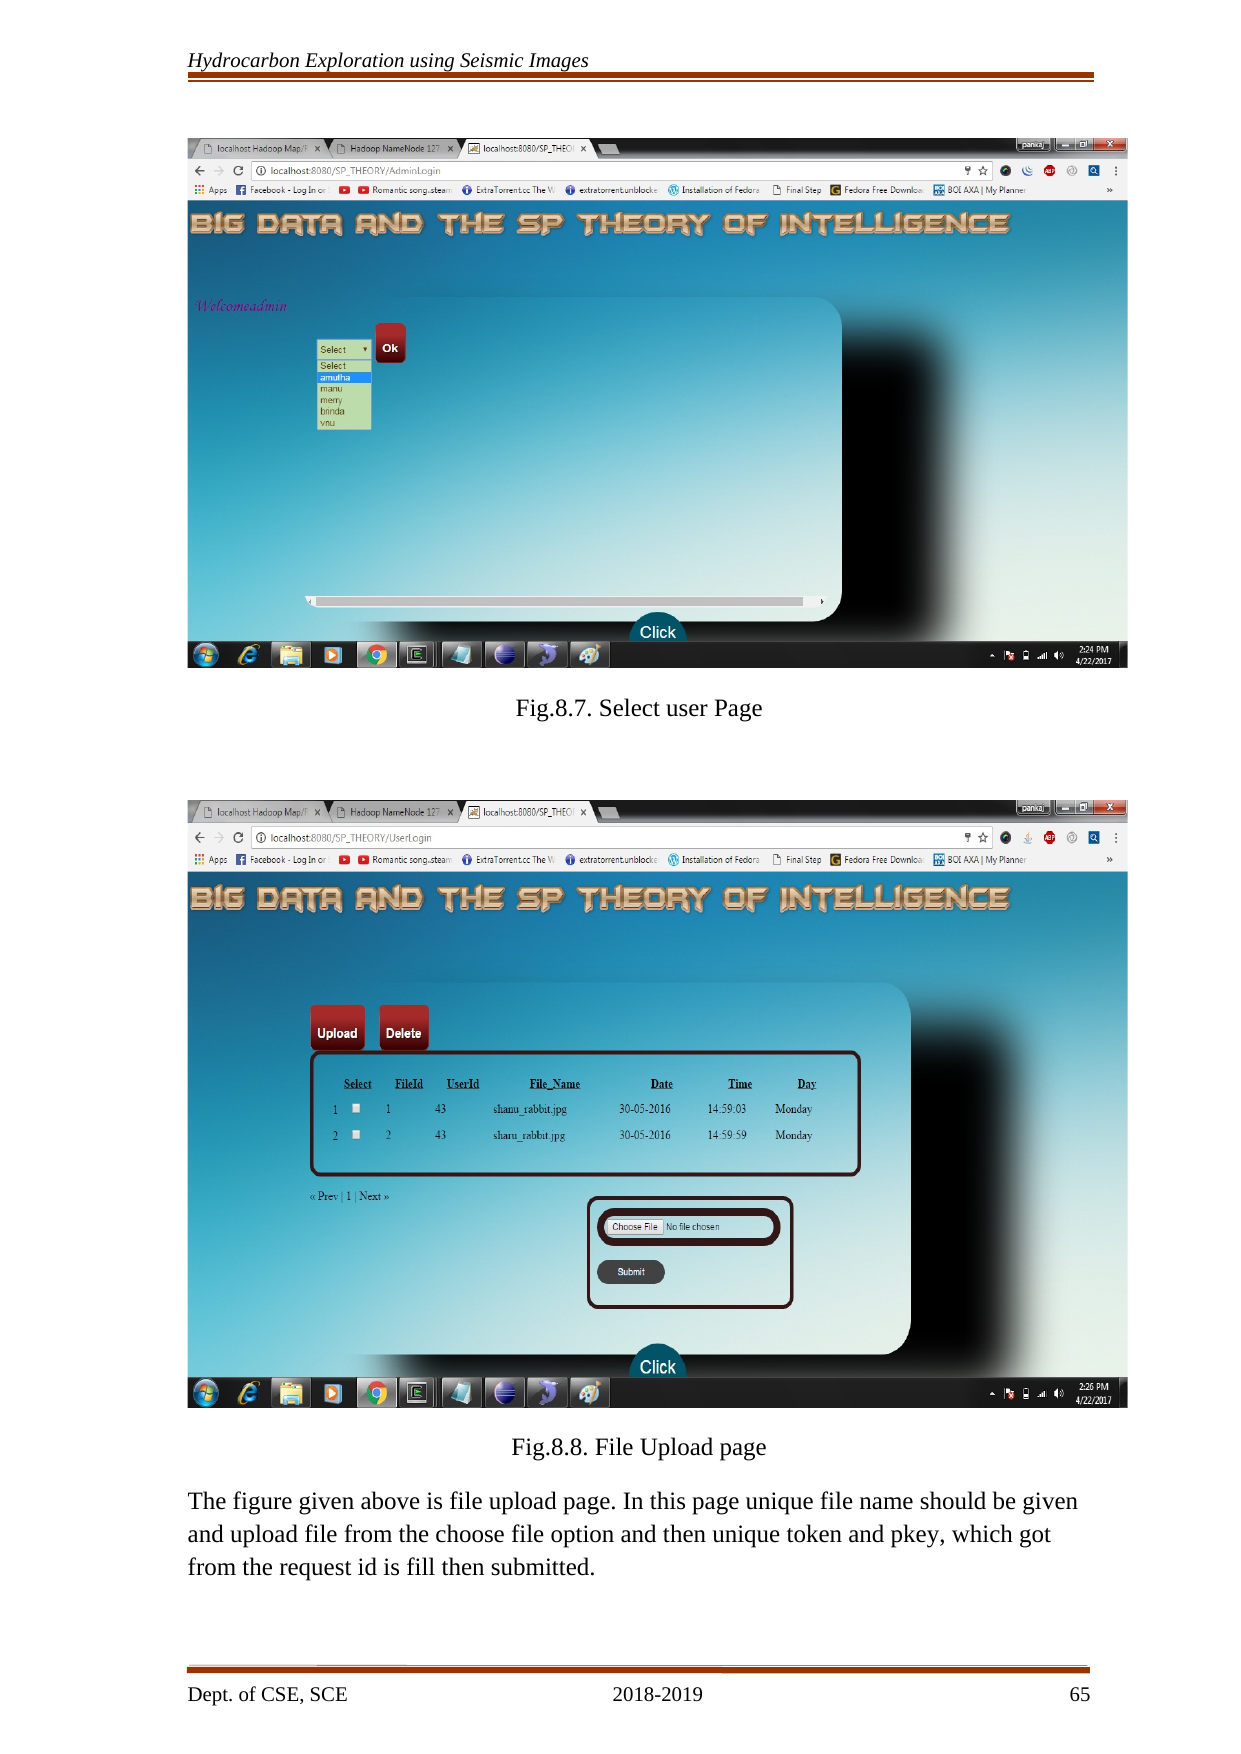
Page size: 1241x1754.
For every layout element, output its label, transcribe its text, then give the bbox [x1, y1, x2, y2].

text Fig.8.8. File Upload page [187, 1432, 1090, 1461]
picture [187, 138, 1128, 668]
text The figure given above is file upload page. In this page unique file name should be given and upload file from the choose file option and then unique token and pkey, which got from the request id is fill then submitted. [187, 1486, 1090, 1581]
picture [187, 800, 1128, 1408]
text Fig.8.7. Select user Page [187, 693, 1090, 721]
